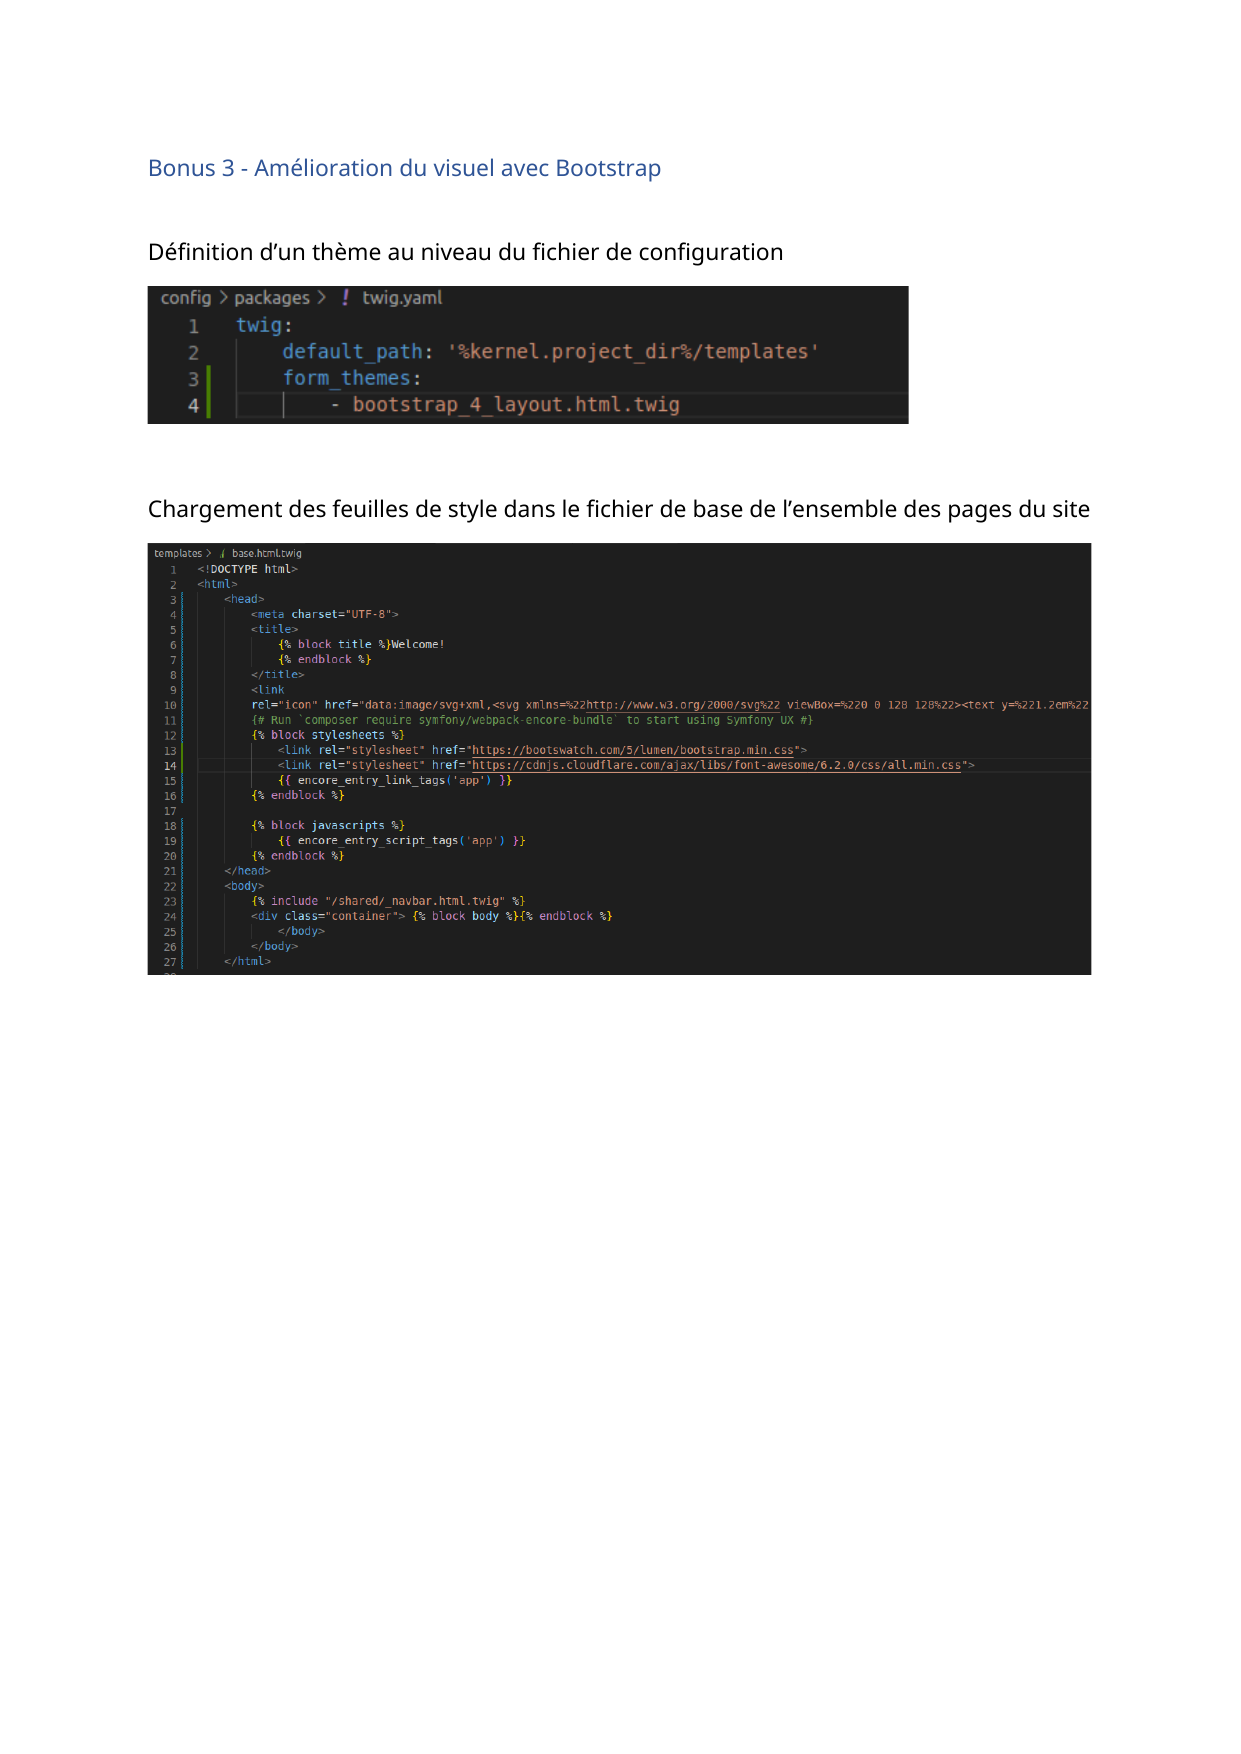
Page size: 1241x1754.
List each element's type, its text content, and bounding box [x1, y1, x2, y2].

text Définition d’un thème au niveau du fichier de configuration [148, 236, 1093, 267]
picture [147, 286, 909, 424]
text Chargement des feuilles de style dans le fichier de base de l’ensemble des pages du site [148, 493, 1093, 524]
subtitle Bonus 3 - Amélioration du visuel avec Bootstrap [148, 152, 1093, 183]
picture [147, 543, 1092, 975]
